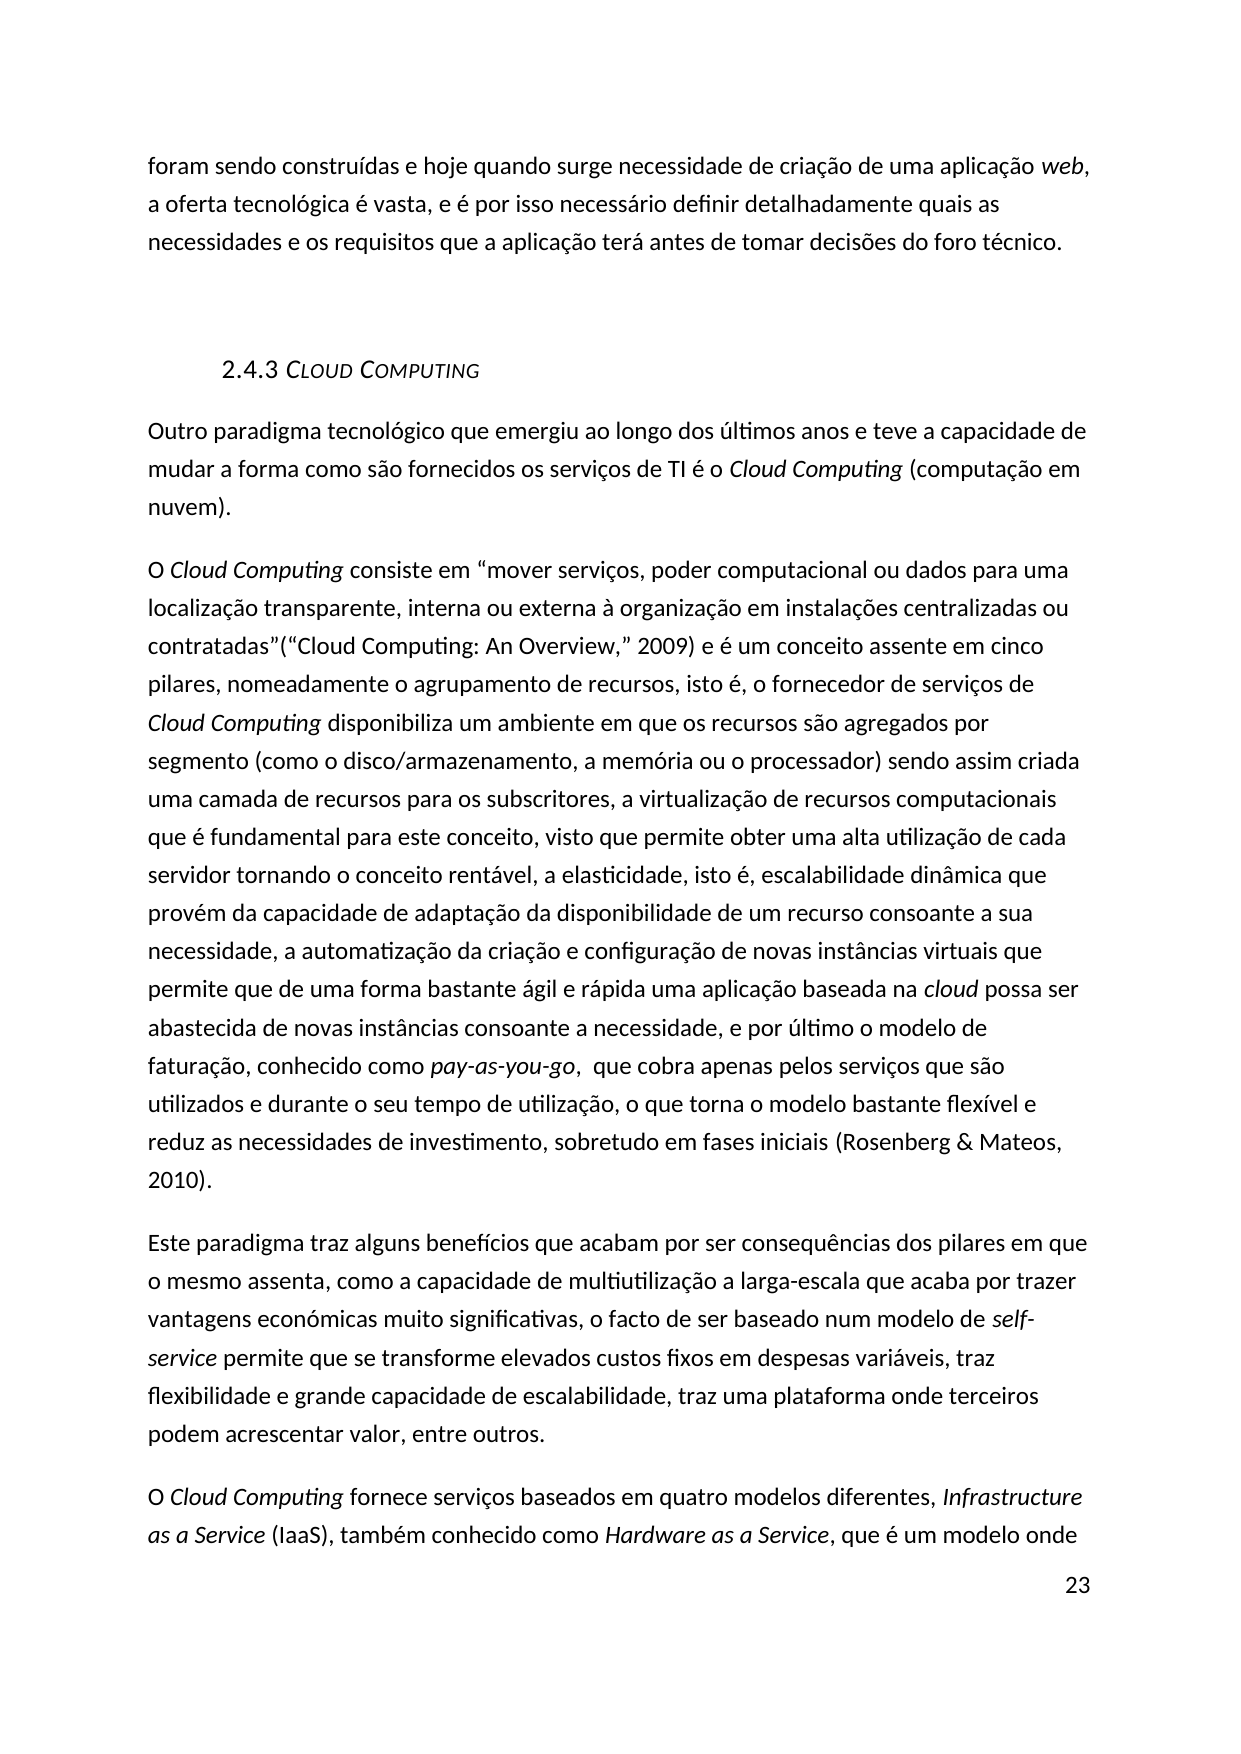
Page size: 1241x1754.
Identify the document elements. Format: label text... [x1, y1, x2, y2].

text Este paradigma traz alguns benefícios que acabam por ser consequências dos pilares em que o mesmo assenta, como a capacidade de multiutilização a larga-escala que acaba por trazer vantagens económicas muito significativas, o facto de ser baseado num modelo de self-service permite que se transforme elevados custos fixos em despesas variáveis, traz flexibilidade e grande capacidade de escalabilidade, traz uma plataforma onde terceiros podem acrescentar valor, entre outros. [148, 1227, 1090, 1448]
subtitle 2.4.3 Cloud Computing [148, 352, 1090, 386]
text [148, 150, 1090, 257]
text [148, 1481, 1090, 1550]
text Outro paradigma tecnológico que emergiu ao longo dos últimos anos e teve a capacidade de mudar a forma como são fornecidos os serviços de TI é o Cloud Computing (computação em nuvem). [148, 415, 1090, 522]
text O Cloud Computing consiste em “mover serviços, poder computacional ou dados para uma localização transparente, interna ou externa à organização em instalações centralizadas ou contratadas”(“Cloud Computing: An Overview,” 2009) e é um conceito assente em cinco pilares, nomeadamente o agrupamento de recursos, isto é, o fornecedor de serviços de Cloud Computing disponibiliza um ambiente em que os recursos são agregados por segmento (como o disco/armazenamento, a memória ou o processador) sendo assim criada uma camada de recursos para os subscritores, a virtualização de recursos computacionais que é fundamental para este conceito, visto que permite obter uma alta utilização de cada servidor tornando o conceito rentável, a elasticidade, isto é, escalabilidade dinâmica que provém da capacidade de adaptação da disponibilidade de um recurso consoante a sua necessidade, a automatização da criação e configuração de novas instâncias virtuais que permite que de uma forma bastante ágil e rápida uma aplicação baseada na cloud possa ser abastecida de novas instâncias consoante a necessidade, e por último o modelo de faturação, conhecido como pay-as-you-go, que cobra apenas pelos serviços que são utilizados e durante o seu tempo de utilização, o que torna o modelo bastante flexível e reduz as necessidades de investimento, sobretudo em fases iniciais (Rosenberg & Mateos, 2010). [148, 554, 1090, 1195]
